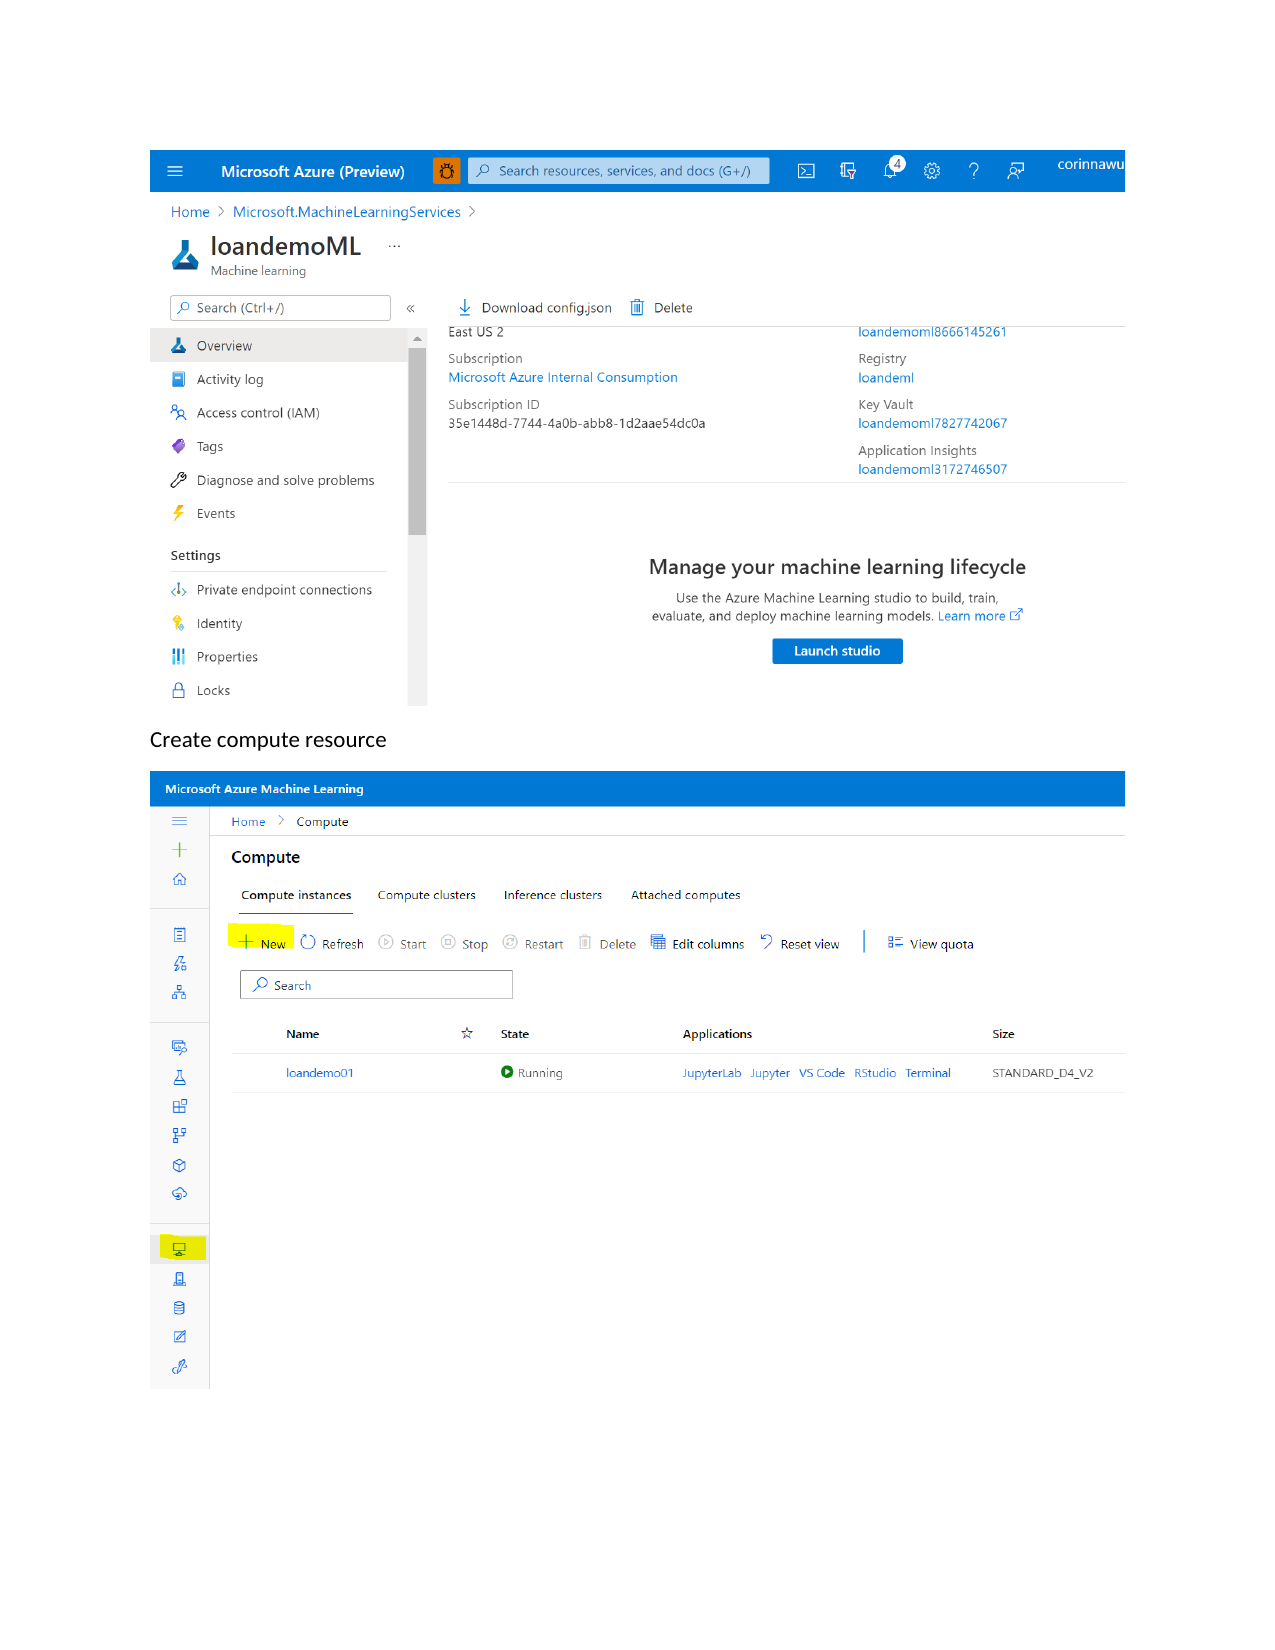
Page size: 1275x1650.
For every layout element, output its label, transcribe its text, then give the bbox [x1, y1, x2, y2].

picture [150, 771, 1125, 1389]
picture [150, 150, 1125, 706]
text Create compute resource [150, 725, 1125, 753]
